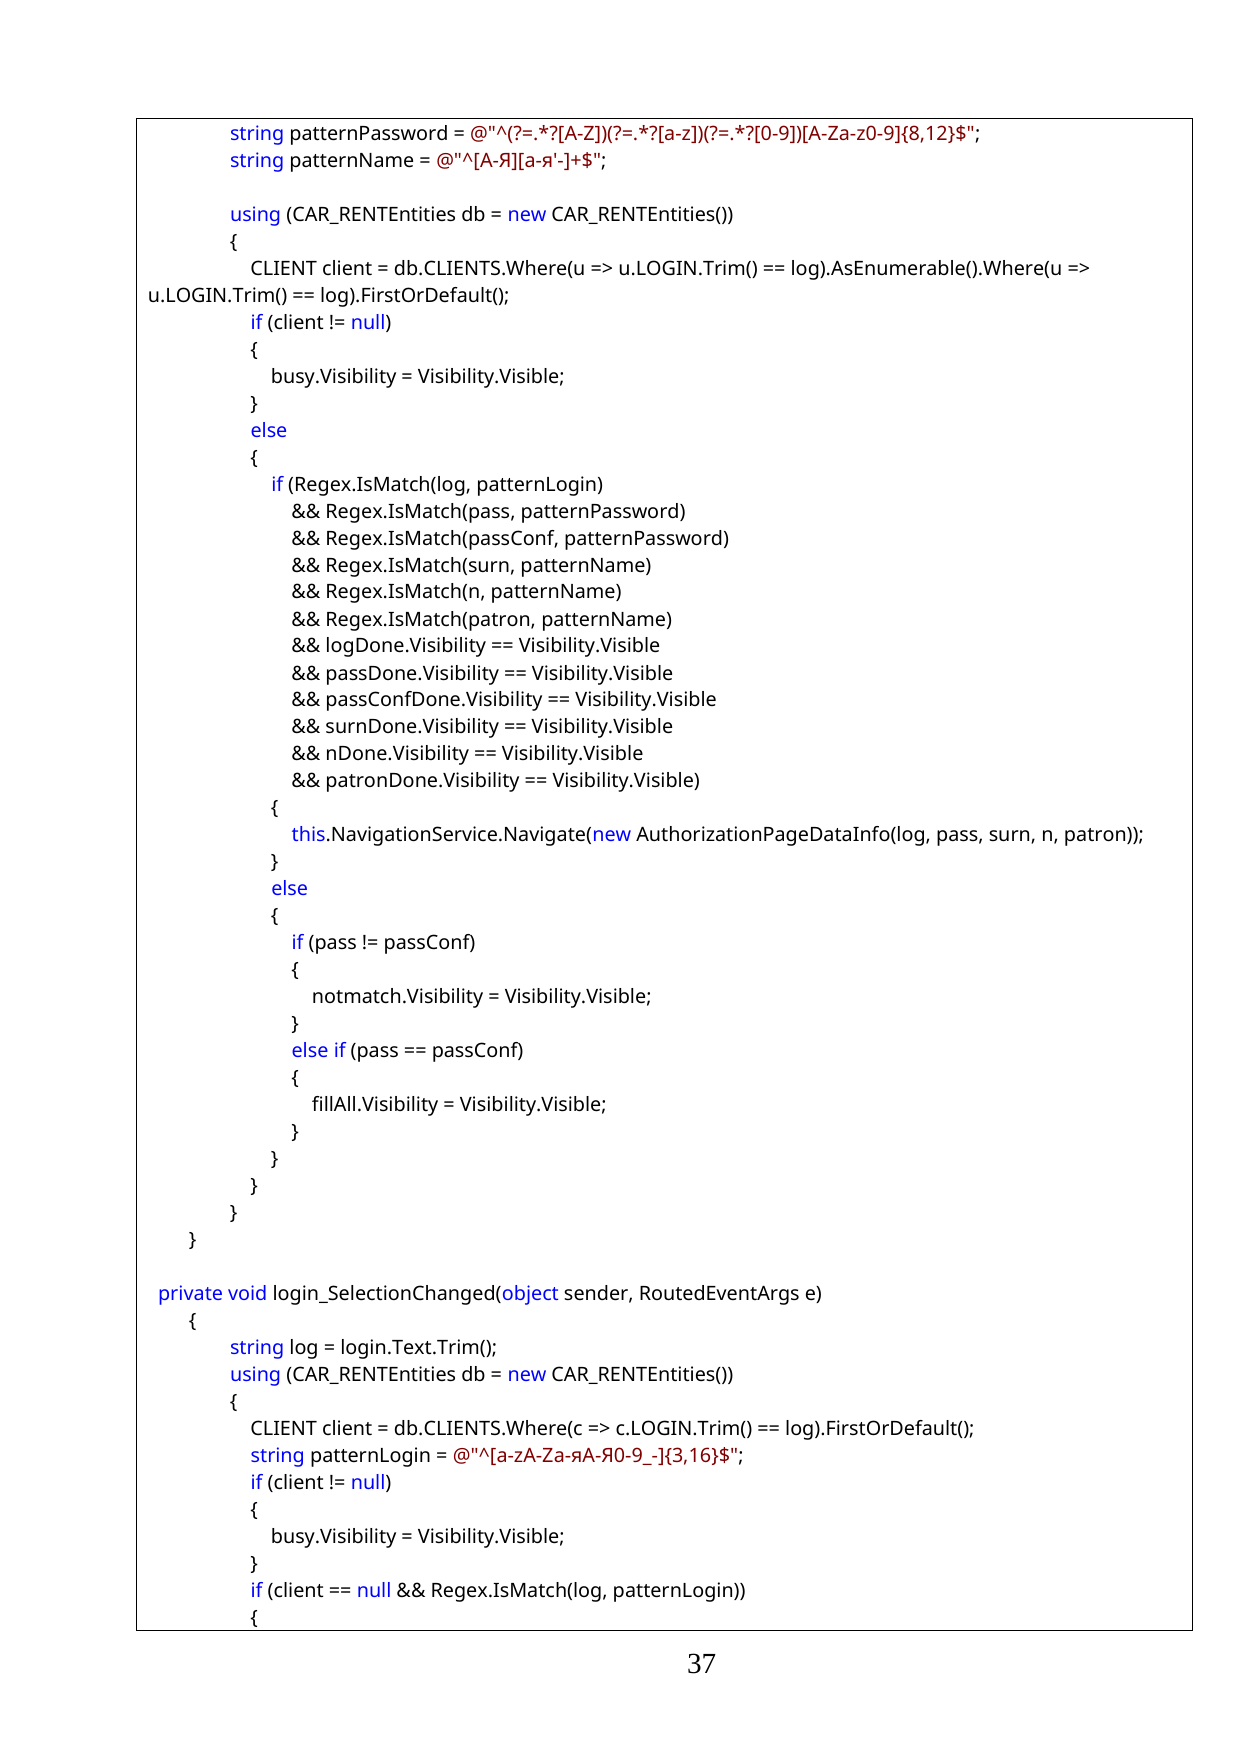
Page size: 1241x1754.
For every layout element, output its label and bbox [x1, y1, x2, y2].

table_header [137, 119, 1192, 1630]
